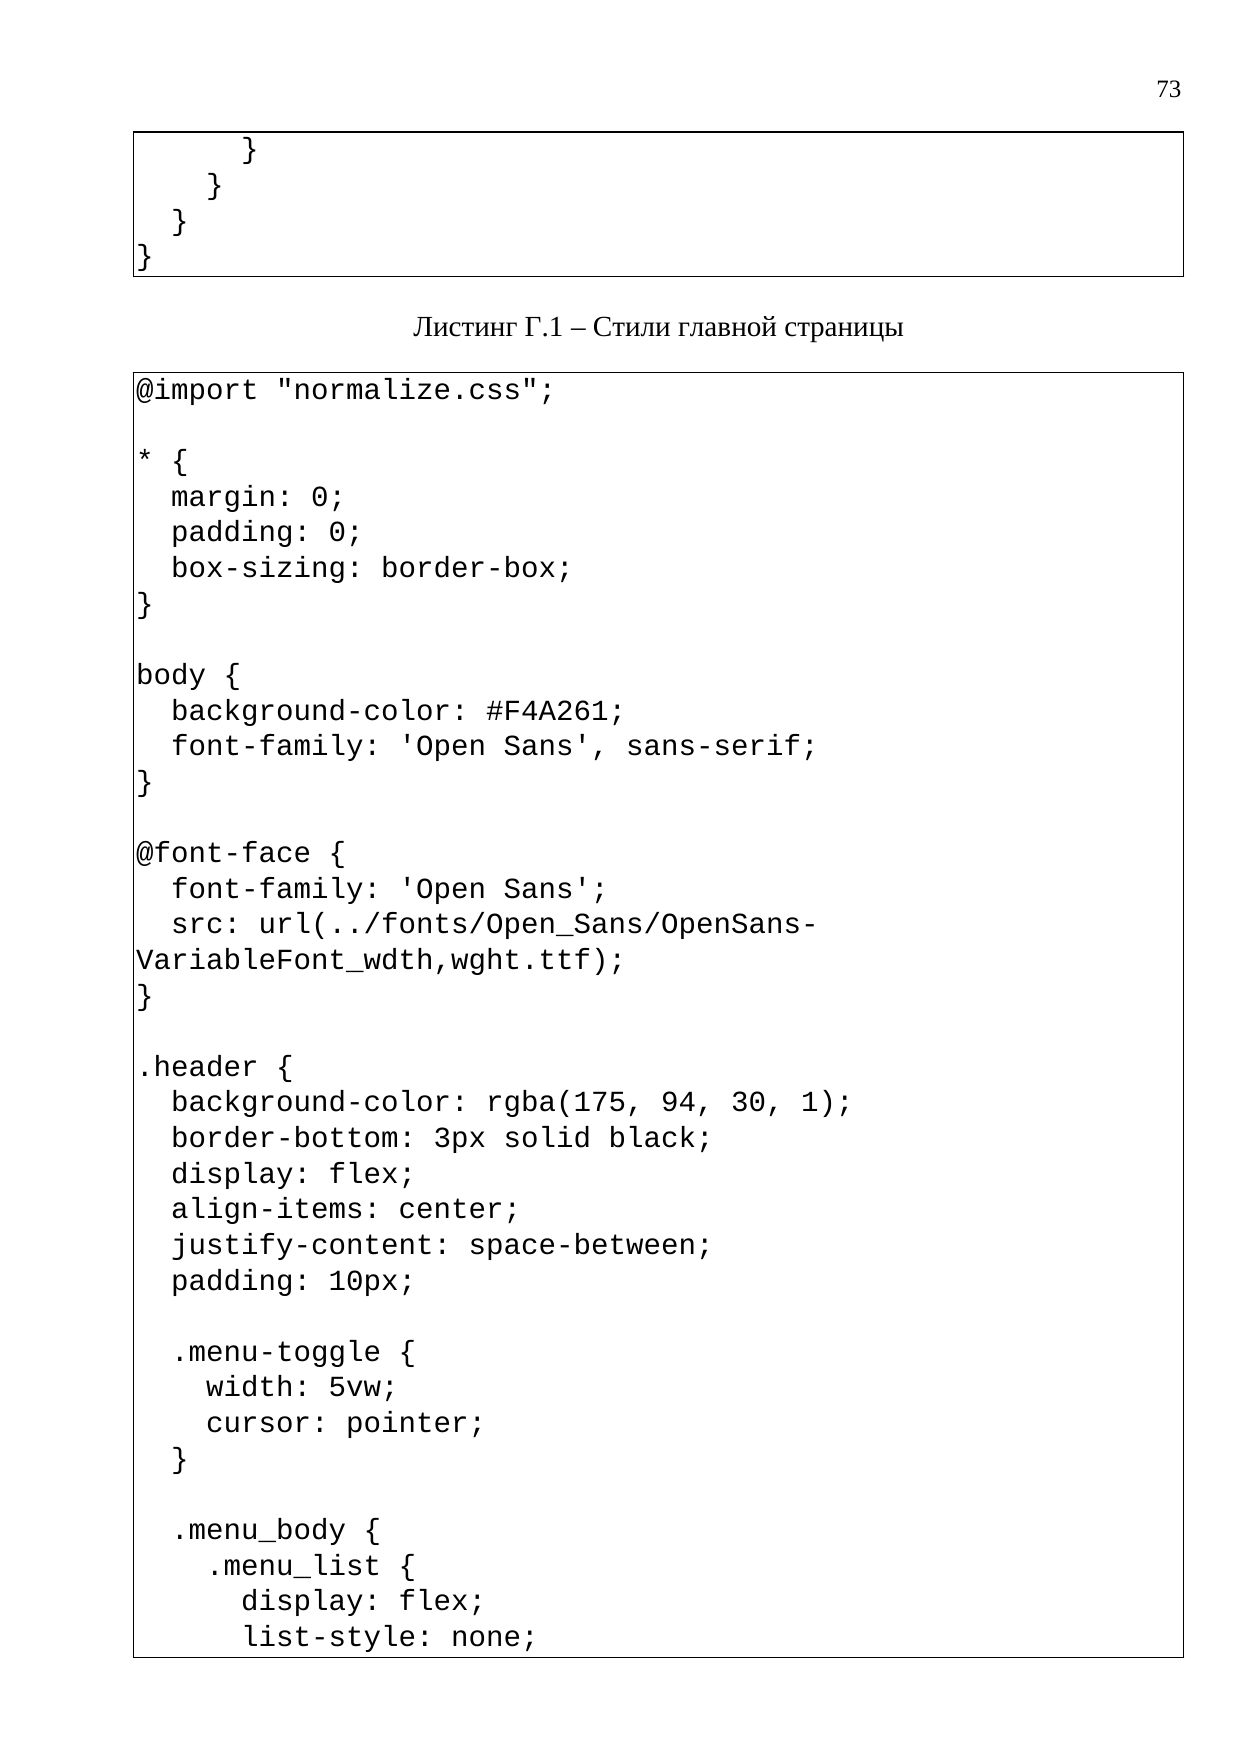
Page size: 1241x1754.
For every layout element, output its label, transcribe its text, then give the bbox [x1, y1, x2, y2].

text margin: 0; [134, 479, 1183, 514]
text } [134, 586, 1183, 622]
text justify-content: space-between; [134, 1227, 1183, 1263]
text } [134, 133, 1183, 167]
text } [134, 167, 1183, 203]
text } [134, 764, 1183, 800]
text .menu_list { [134, 1548, 1183, 1583]
text display: flex; [134, 1156, 1183, 1191]
text } [134, 978, 1183, 1014]
text background-color: rgba(175, 94, 30, 1); [134, 1084, 1183, 1120]
text .header { [134, 1049, 1183, 1084]
text padding: 0; [134, 514, 1183, 550]
text align-items: center; [134, 1191, 1183, 1227]
text width: 5vw; [134, 1369, 1183, 1405]
text font-family: 'Open Sans', sans-serif; [134, 728, 1183, 764]
text body { [134, 657, 1183, 693]
text .menu-toggle { [134, 1334, 1183, 1369]
text background-color: #F4A261; [134, 693, 1183, 728]
text Листинг Г.1 – Стили главной страницы [136, 309, 1181, 343]
text cursor: pointer; [134, 1405, 1183, 1441]
text } [134, 1441, 1183, 1477]
text } [134, 203, 1183, 238]
text list-style: none; [134, 1619, 1183, 1657]
text @import "normalize.css"; [134, 373, 1183, 408]
text padding: 10px; [134, 1263, 1183, 1299]
text * { [134, 443, 1183, 479]
text box-sizing: border-box; [134, 550, 1183, 586]
text font-family: 'Open Sans'; [134, 871, 1183, 906]
text src: url(../fonts/Open_Sans/OpenSans-VariableFont_wdth,wght.ttf); [134, 906, 1183, 978]
text @font-face { [134, 835, 1183, 871]
text .menu_body { [134, 1512, 1183, 1548]
text display: flex; [134, 1583, 1183, 1619]
text } [134, 238, 1183, 276]
text border-bottom: 3px solid black; [134, 1120, 1183, 1156]
